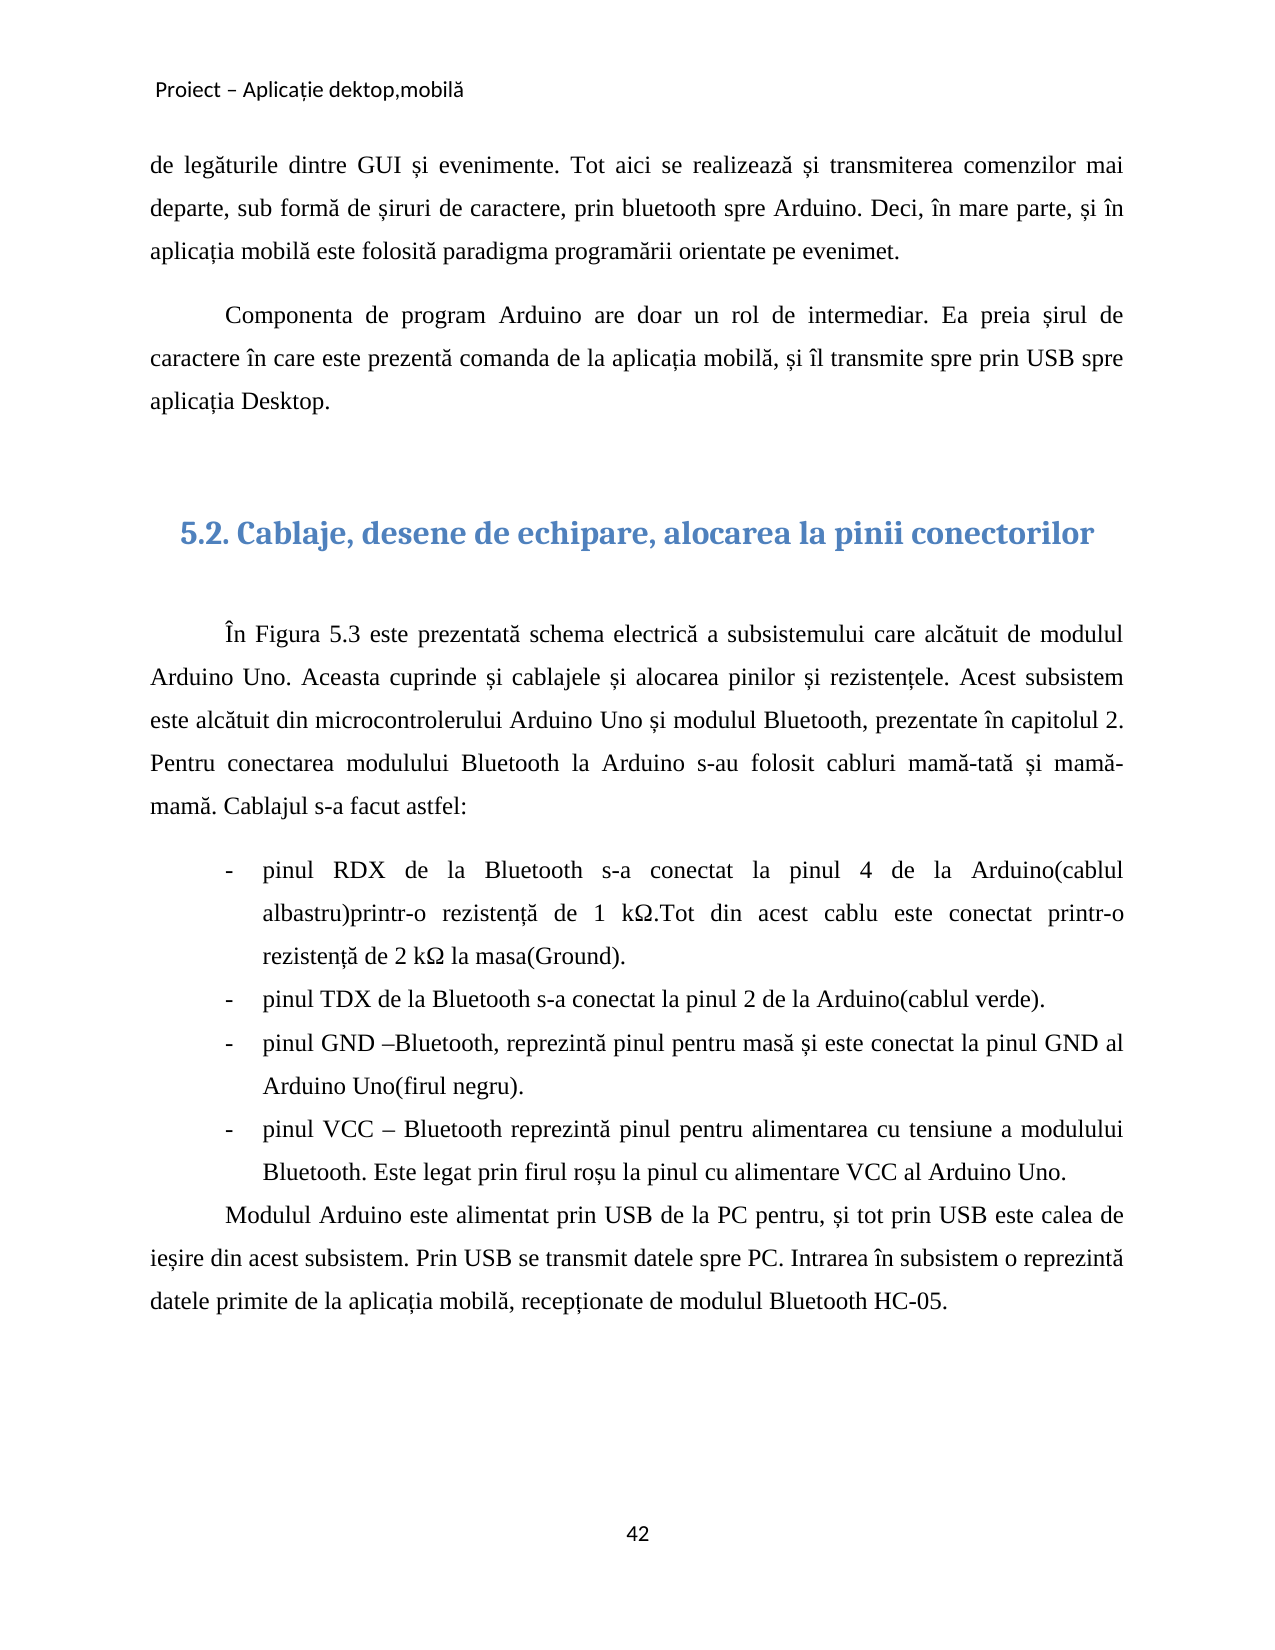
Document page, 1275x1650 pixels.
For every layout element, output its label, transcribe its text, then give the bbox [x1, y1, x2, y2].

list pinul TDX de la Bluetooth s-a conectat la pinul 2 de la Arduino(cablul verde). [225, 984, 1125, 1013]
list pinul GND –Bluetooth, reprezintă pinul pentru masă și este conectat la pinul GND al Arduino Uno(firul negru). [225, 1028, 1125, 1099]
list pinul VCC – Bluetooth reprezintă pinul pentru alimentarea cu tensiune a modulului Bluetooth. Este legat prin firul roșu la pinul cu alimentare VCC al Arduino Uno. [225, 1114, 1125, 1186]
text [150, 150, 1125, 265]
list pinul RDX de la Bluetooth s-a conectat la pinul 4 de la Arduino(cablul albastru)printr-o rezistență de 1 kΩ.Tot din acest cablu este conectat printr-o rezistență de 2 kΩ la masa(Ground). [225, 855, 1125, 970]
text În Figura 5.3 este prezentată schema electrică a subsistemului care alcătuit de modulul Arduino Uno. Aceasta cuprinde și cablajele și alocarea pinilor și rezistențele. Acest subsistem este alcătuit din microcontrolerului Arduino Uno și modulul Bluetooth, prezentate în capitolul 2. Pentru conectarea modulului Bluetooth la Arduino s-au folosit cabluri mamă-tată și mamă-mamă. Cablajul s-a facut astfel: [150, 619, 1125, 820]
text Componenta de program Arduino are doar un rol de intermediar. Ea preia șirul de caractere în care este prezentă comanda de la aplicația mobilă, și îl transmite spre prin USB spre aplicația Desktop. [150, 300, 1125, 415]
subtitle 5.2. Cablaje, desene de echipare, alocarea la pinii conectorilor [150, 514, 1125, 553]
list Modulul Arduino este alimentat prin USB de la PC pentru, și tot prin USB este calea de ieșire din acest subsistem. Prin USB se transmit datele spre PC. Intrarea în subsistem o reprezintă datele primite de la aplicația mobilă, recepționate de modulul Bluetooth HC-05. [150, 1200, 1125, 1315]
